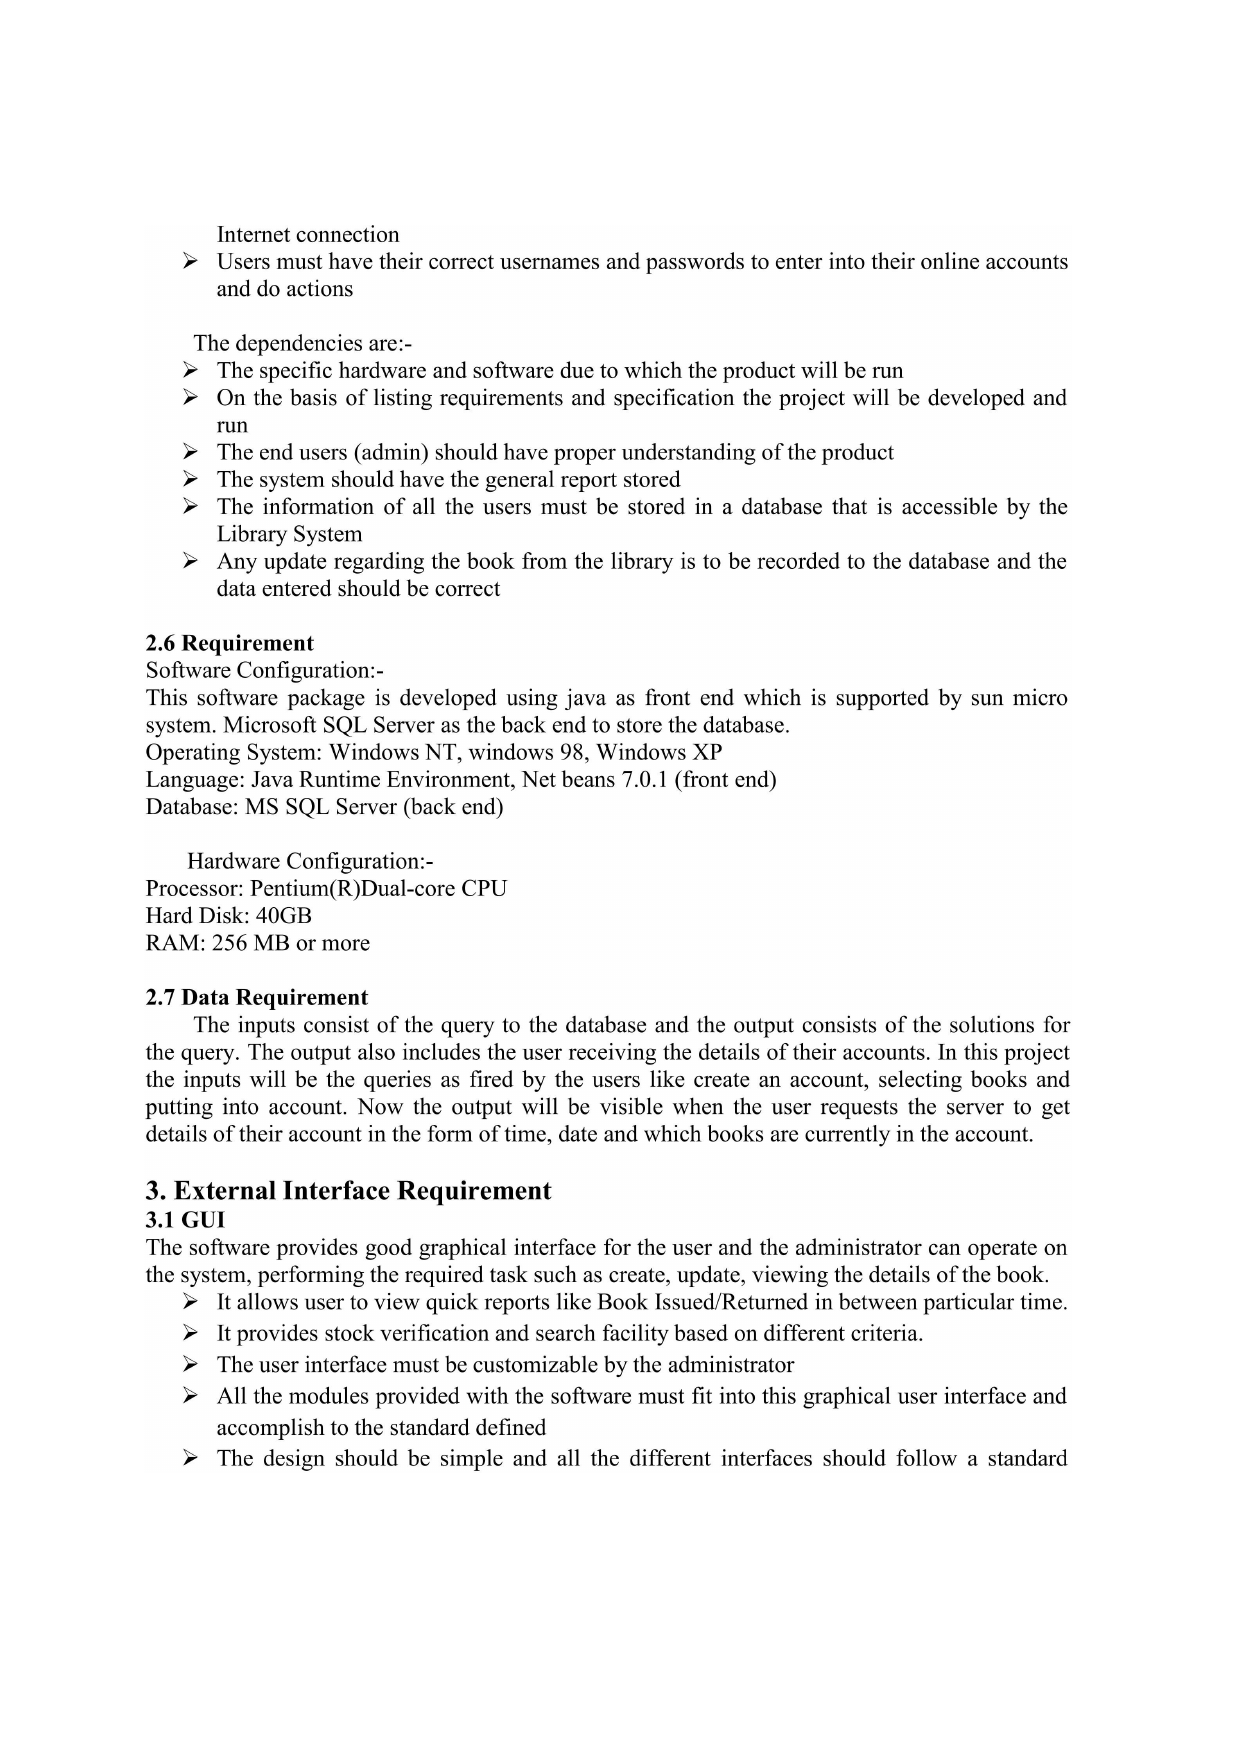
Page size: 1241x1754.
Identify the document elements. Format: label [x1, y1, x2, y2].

picture [144, 225, 1073, 1473]
